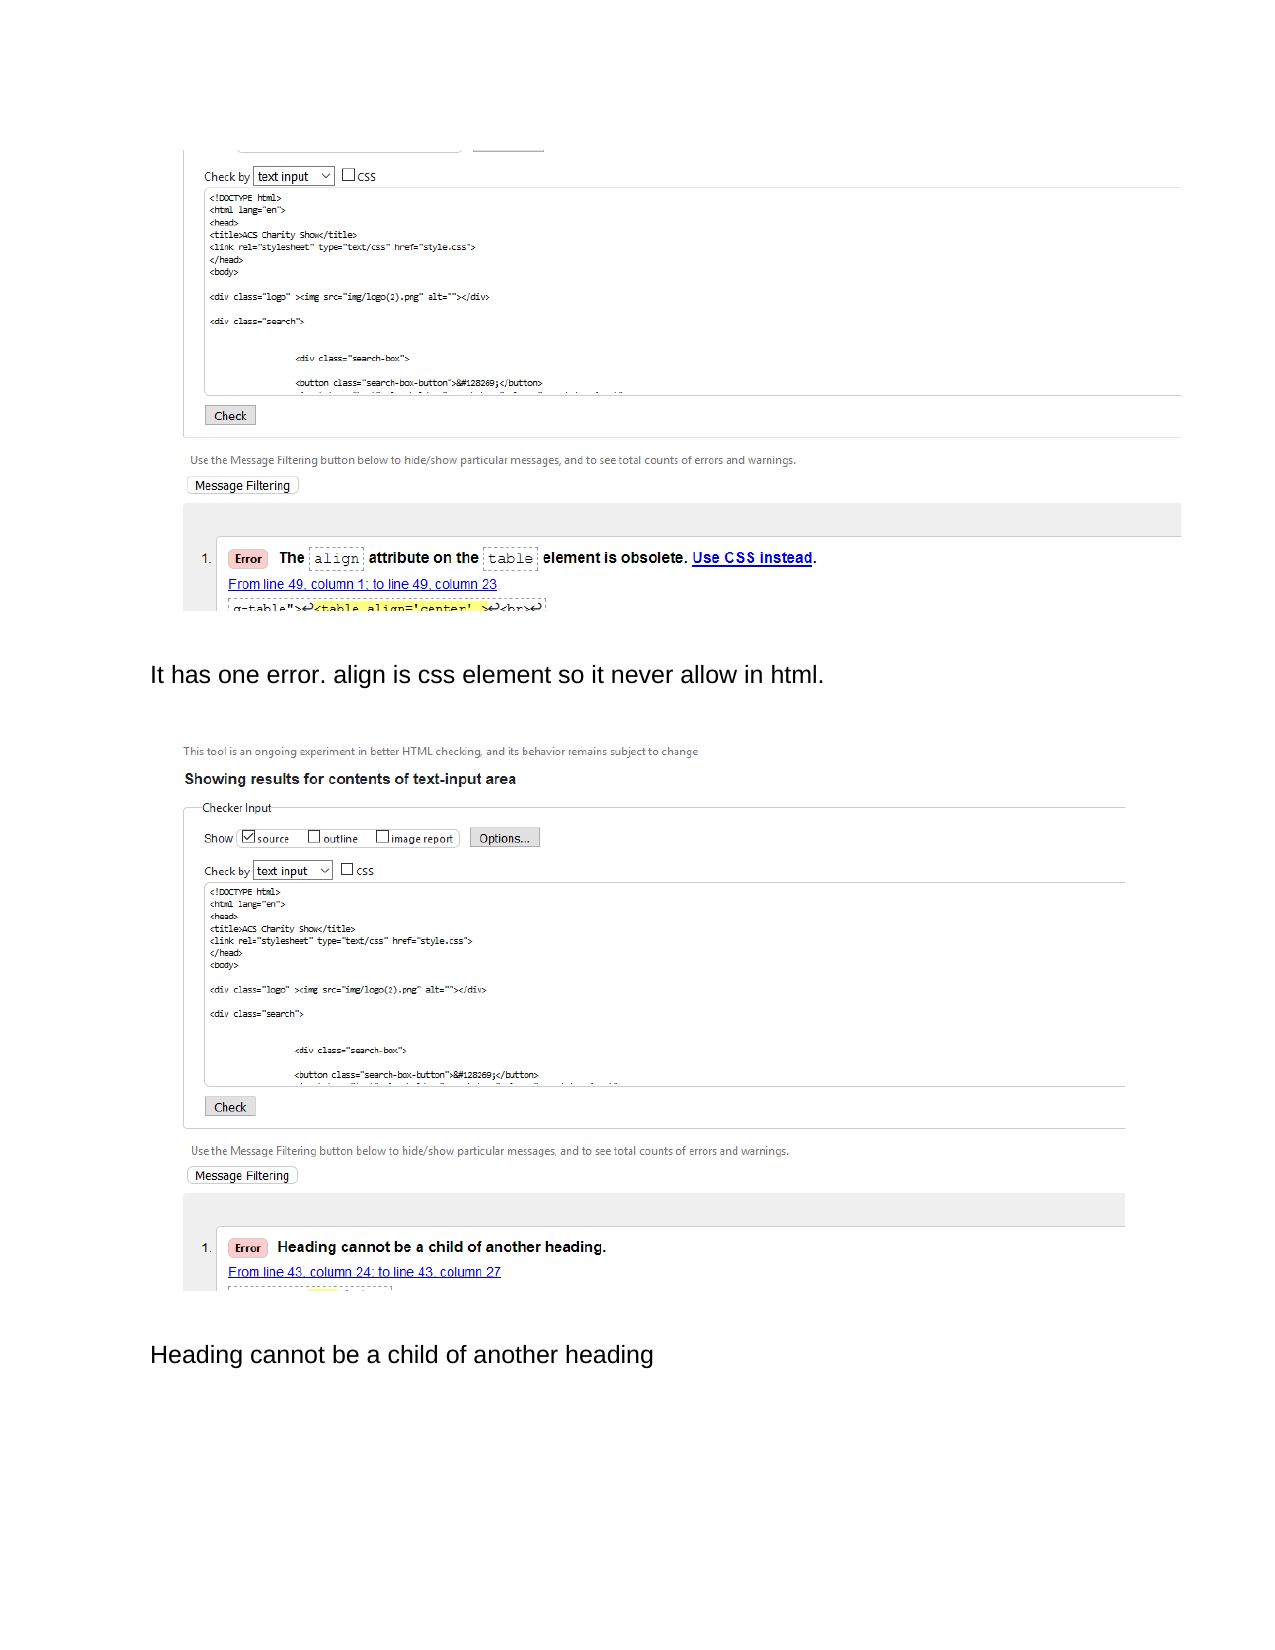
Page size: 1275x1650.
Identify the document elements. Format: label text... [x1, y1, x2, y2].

picture [150, 150, 1182, 611]
text Heading cannot be a child of another heading [150, 1340, 1125, 1369]
picture [150, 738, 1125, 1291]
text It has one error. align is css element so it never allow in html. [150, 661, 1125, 689]
